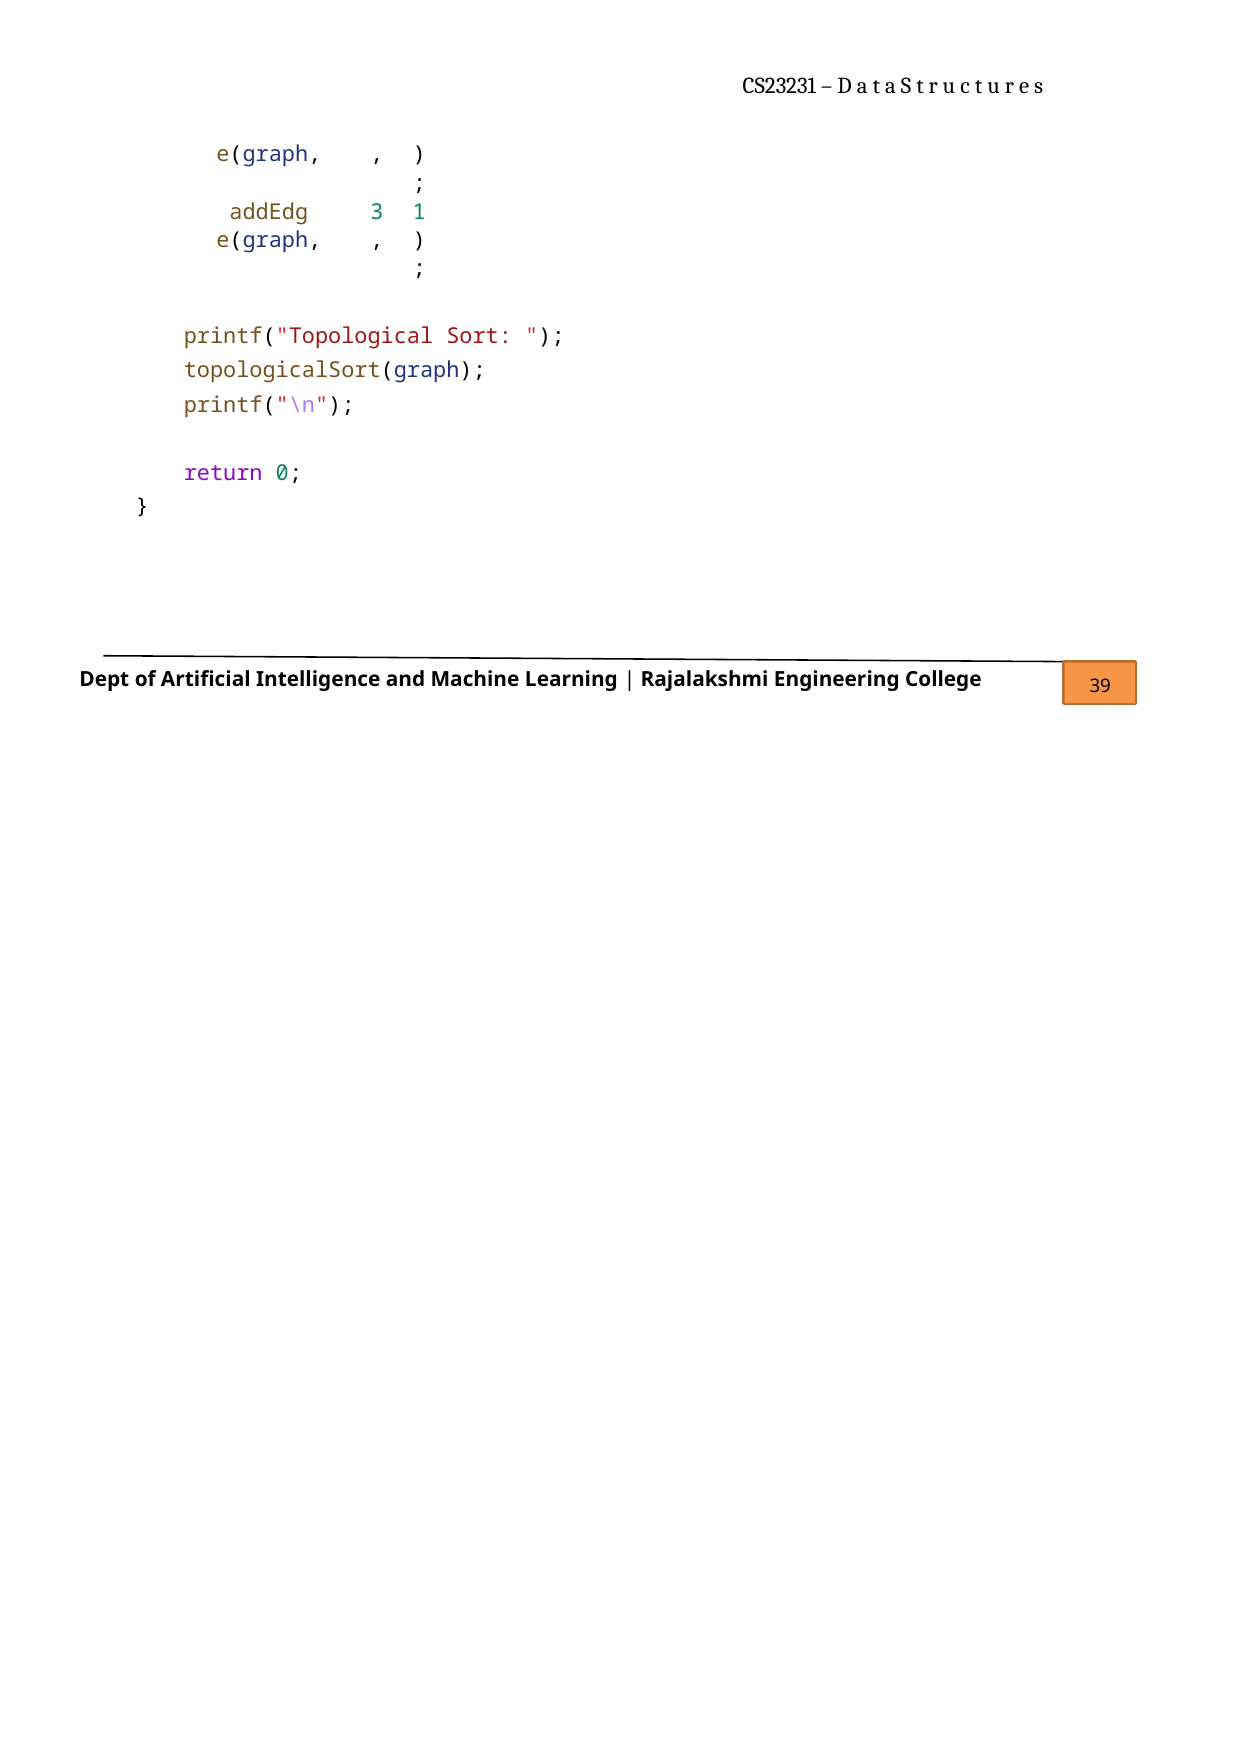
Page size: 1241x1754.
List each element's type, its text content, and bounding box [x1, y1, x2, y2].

table_cell 3, [359, 197, 395, 282]
table_cell 3); [395, 138, 442, 197]
text printf("Topological Sort: "); topologicalSort(graph); printf("\n"); [183, 320, 590, 418]
text return 0; [183, 456, 1159, 486]
table_cell addEdge(graph, [179, 197, 358, 282]
table_cell 1); [395, 197, 442, 282]
table_cell 2, [359, 138, 395, 197]
text } [135, 490, 1159, 520]
table_cell addEdge(graph, [179, 138, 358, 197]
